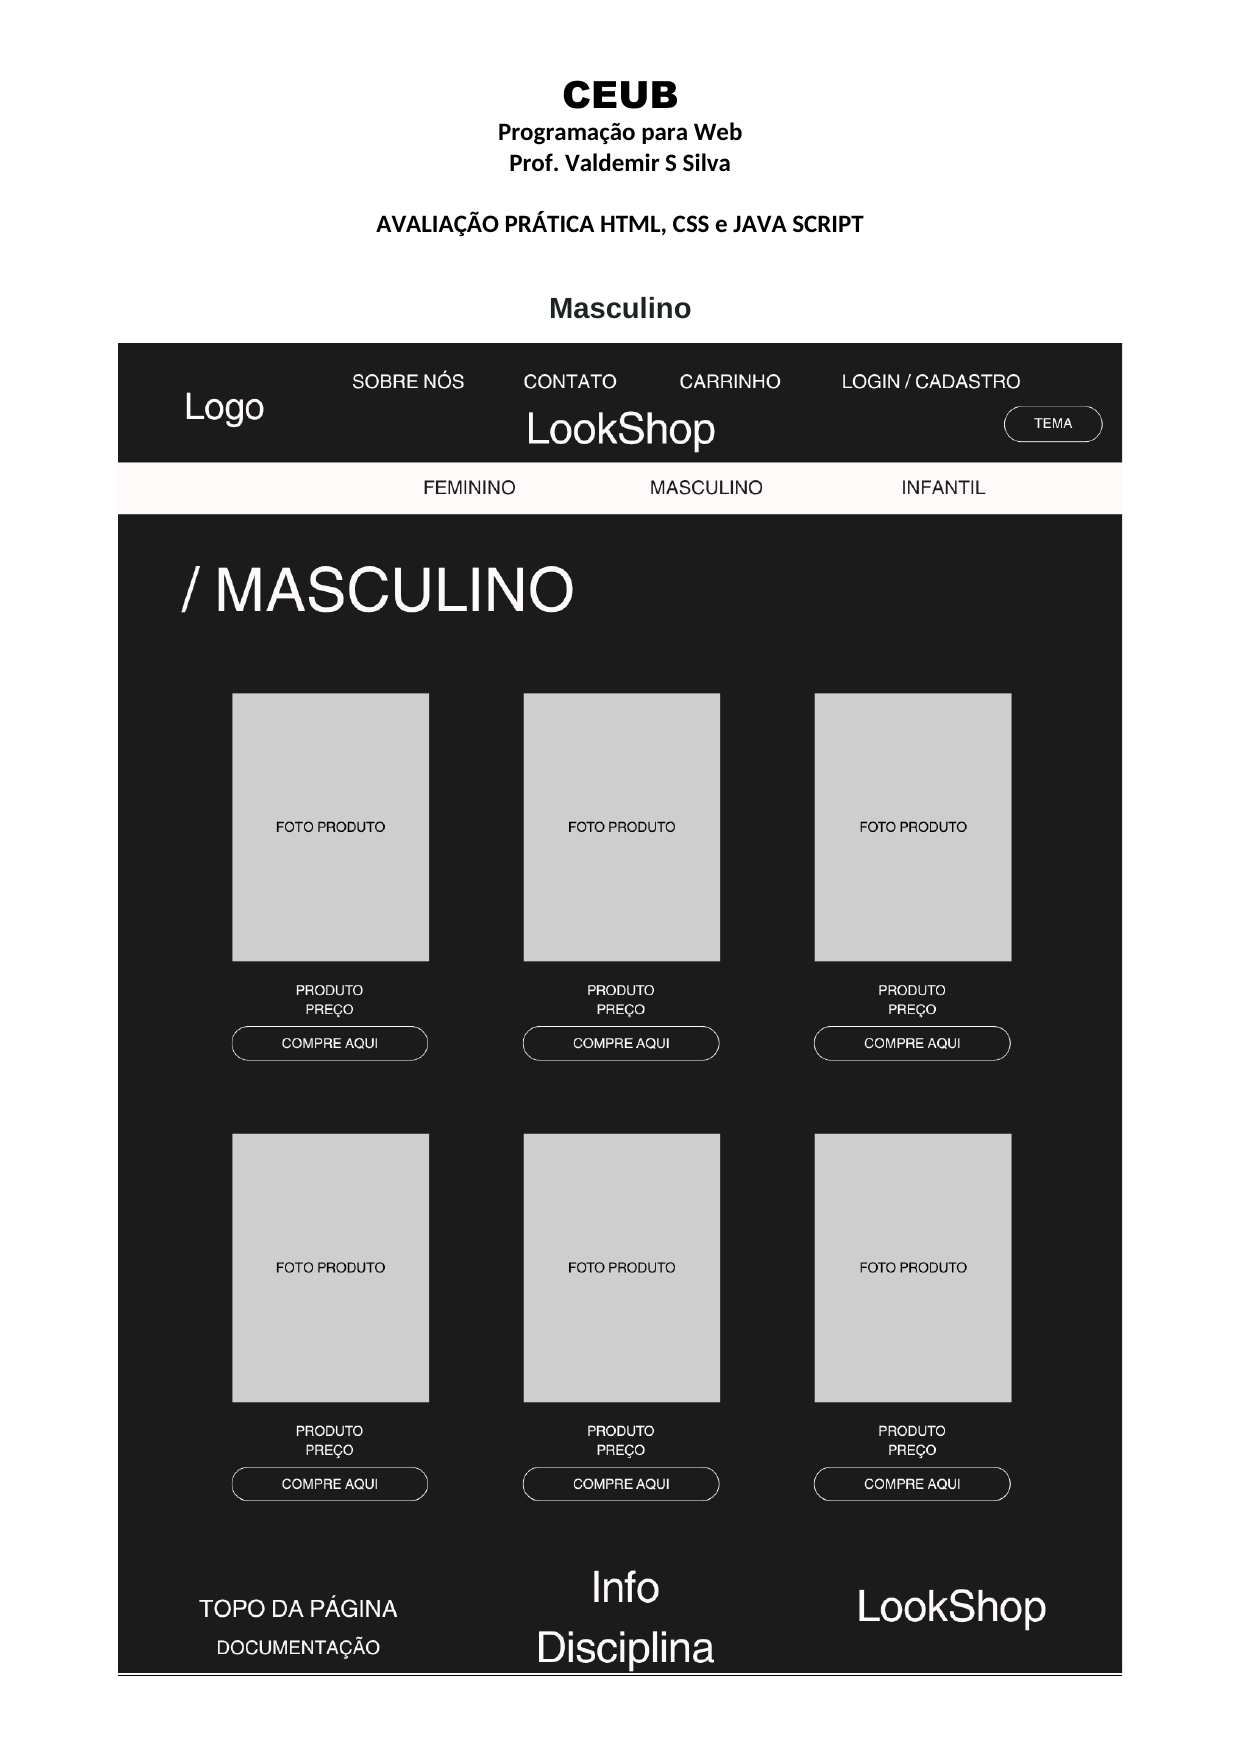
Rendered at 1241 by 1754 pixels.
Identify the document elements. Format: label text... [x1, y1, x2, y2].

text Masculino [118, 291, 1122, 324]
picture [118, 343, 1123, 1673]
